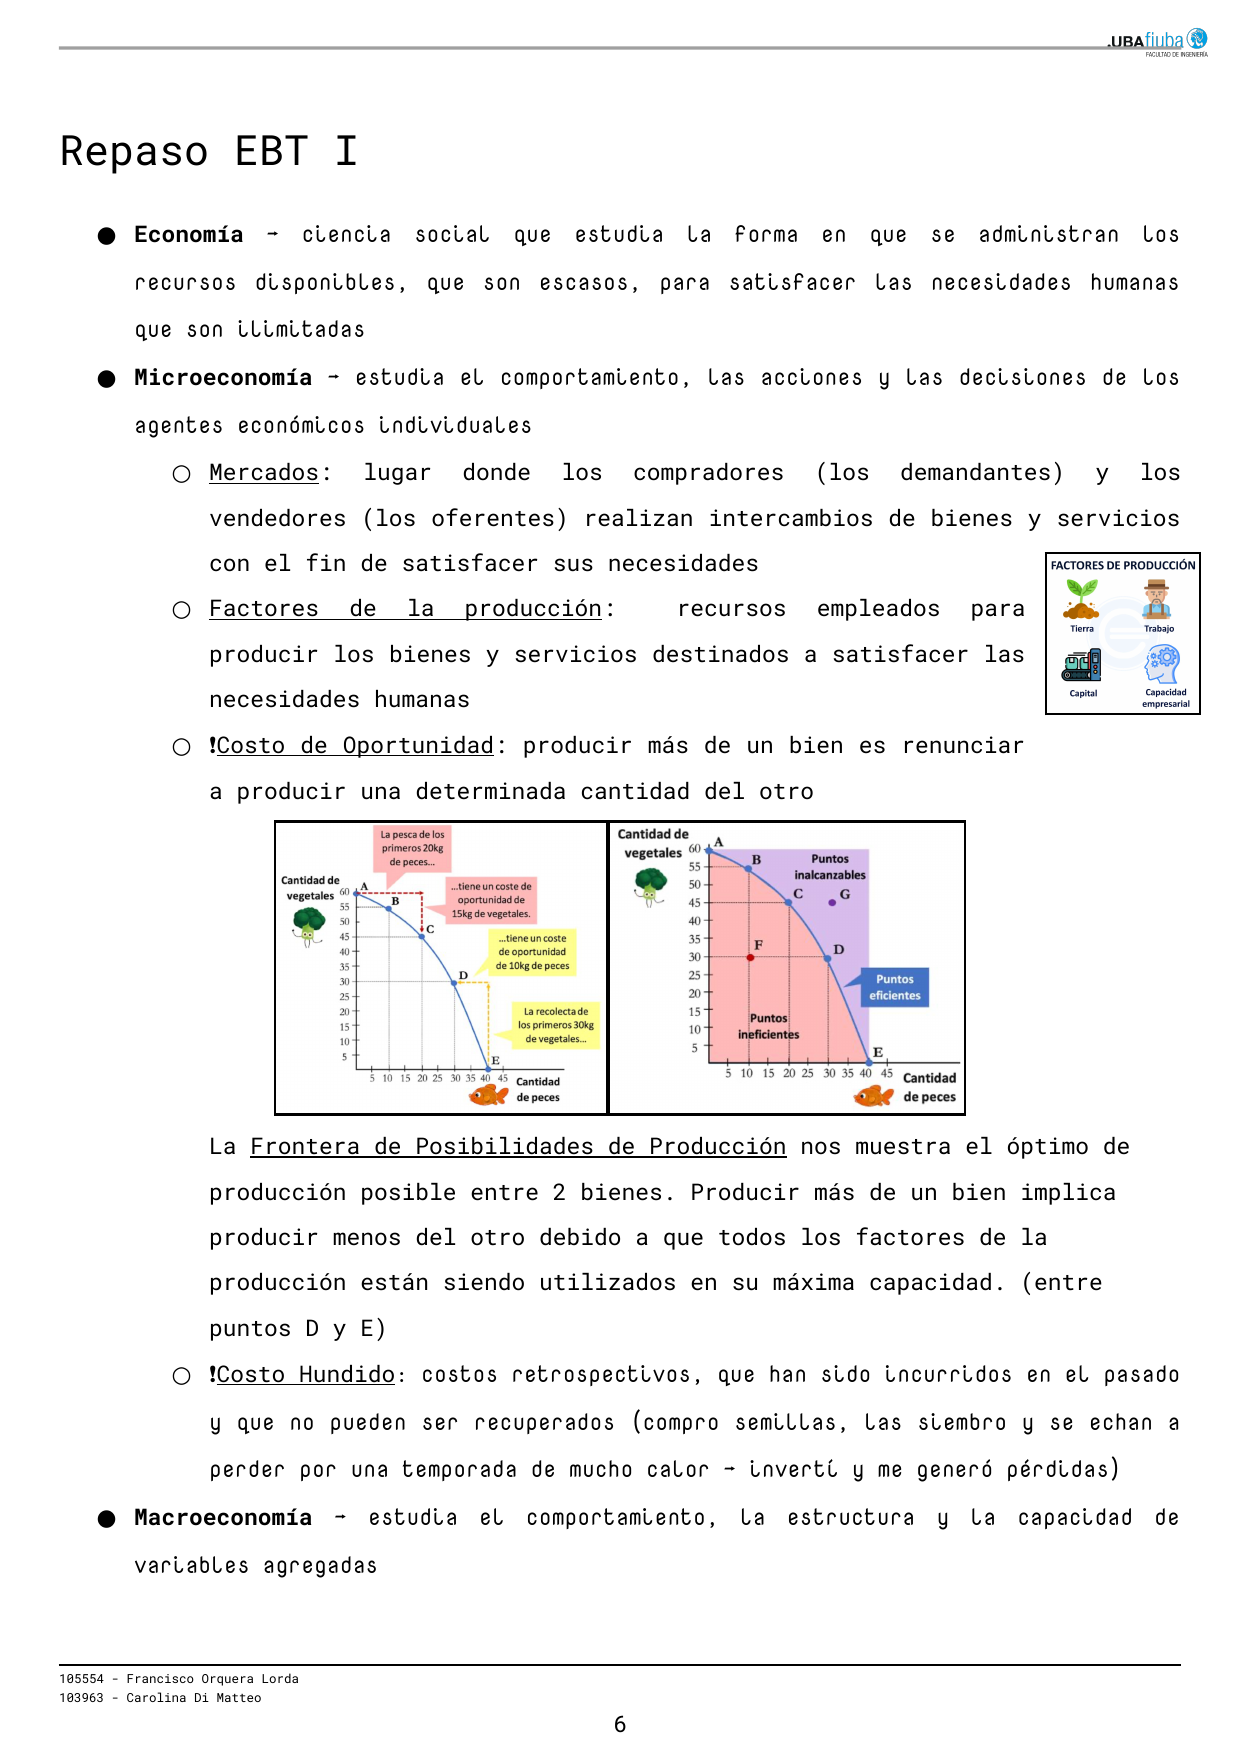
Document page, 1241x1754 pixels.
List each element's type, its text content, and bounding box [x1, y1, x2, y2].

list ❗Costo de Oportunidad: producir más de un bien es renunciar a producir una determinada cantidad del otro [171, 729, 1181, 805]
list ❗️Costo Hundido: costos retrospectivos, que han sido incurridos en el pasado y que no pueden ser recuperados (compro semillas, las siembro y se echan a perder por una temporada de mucho calor → invertí y me generó pérdidas) [171, 1357, 1181, 1485]
list Economía → ciencia social que estudia la forma en que se administran los recursos disponibles, que son escasos, para satisfacer las necesidades humanas que son ilimitadas [96, 217, 1181, 345]
picture [1047, 554, 1199, 713]
picture [610, 823, 964, 1113]
list Macroeconomía → estudia el comportamiento, la estructura y la capacidad de variables agregadas [96, 1501, 1181, 1581]
picture [1097, 18, 1220, 65]
list Factores de la producción: recursos empleados para producir los bienes y servicios destinados a satisfacer las necesidades humanas [171, 593, 1044, 713]
list Mercados: lugar donde los compradores (los demandantes) y los vendedores (los oferentes) realizan intercambios de bienes y servicios con el fin de satisfacer sus necesidades [171, 457, 1181, 715]
picture [276, 823, 606, 1113]
list Microeconomía → estudia el comportamiento, las acciones y las decisiones de los agentes económicos individuales [96, 361, 1181, 441]
text La Frontera de Posibilidades de Producción nos muestra el óptimo de producción posible entre 2 bienes. Producir más de un bien implica producir menos del otro debido a que todos los factores de la producción están siendo utilizados en su máxima capacidad. (entre puntos D y E) [209, 1131, 1181, 1342]
subtitle Repaso EBT I [59, 122, 1181, 177]
